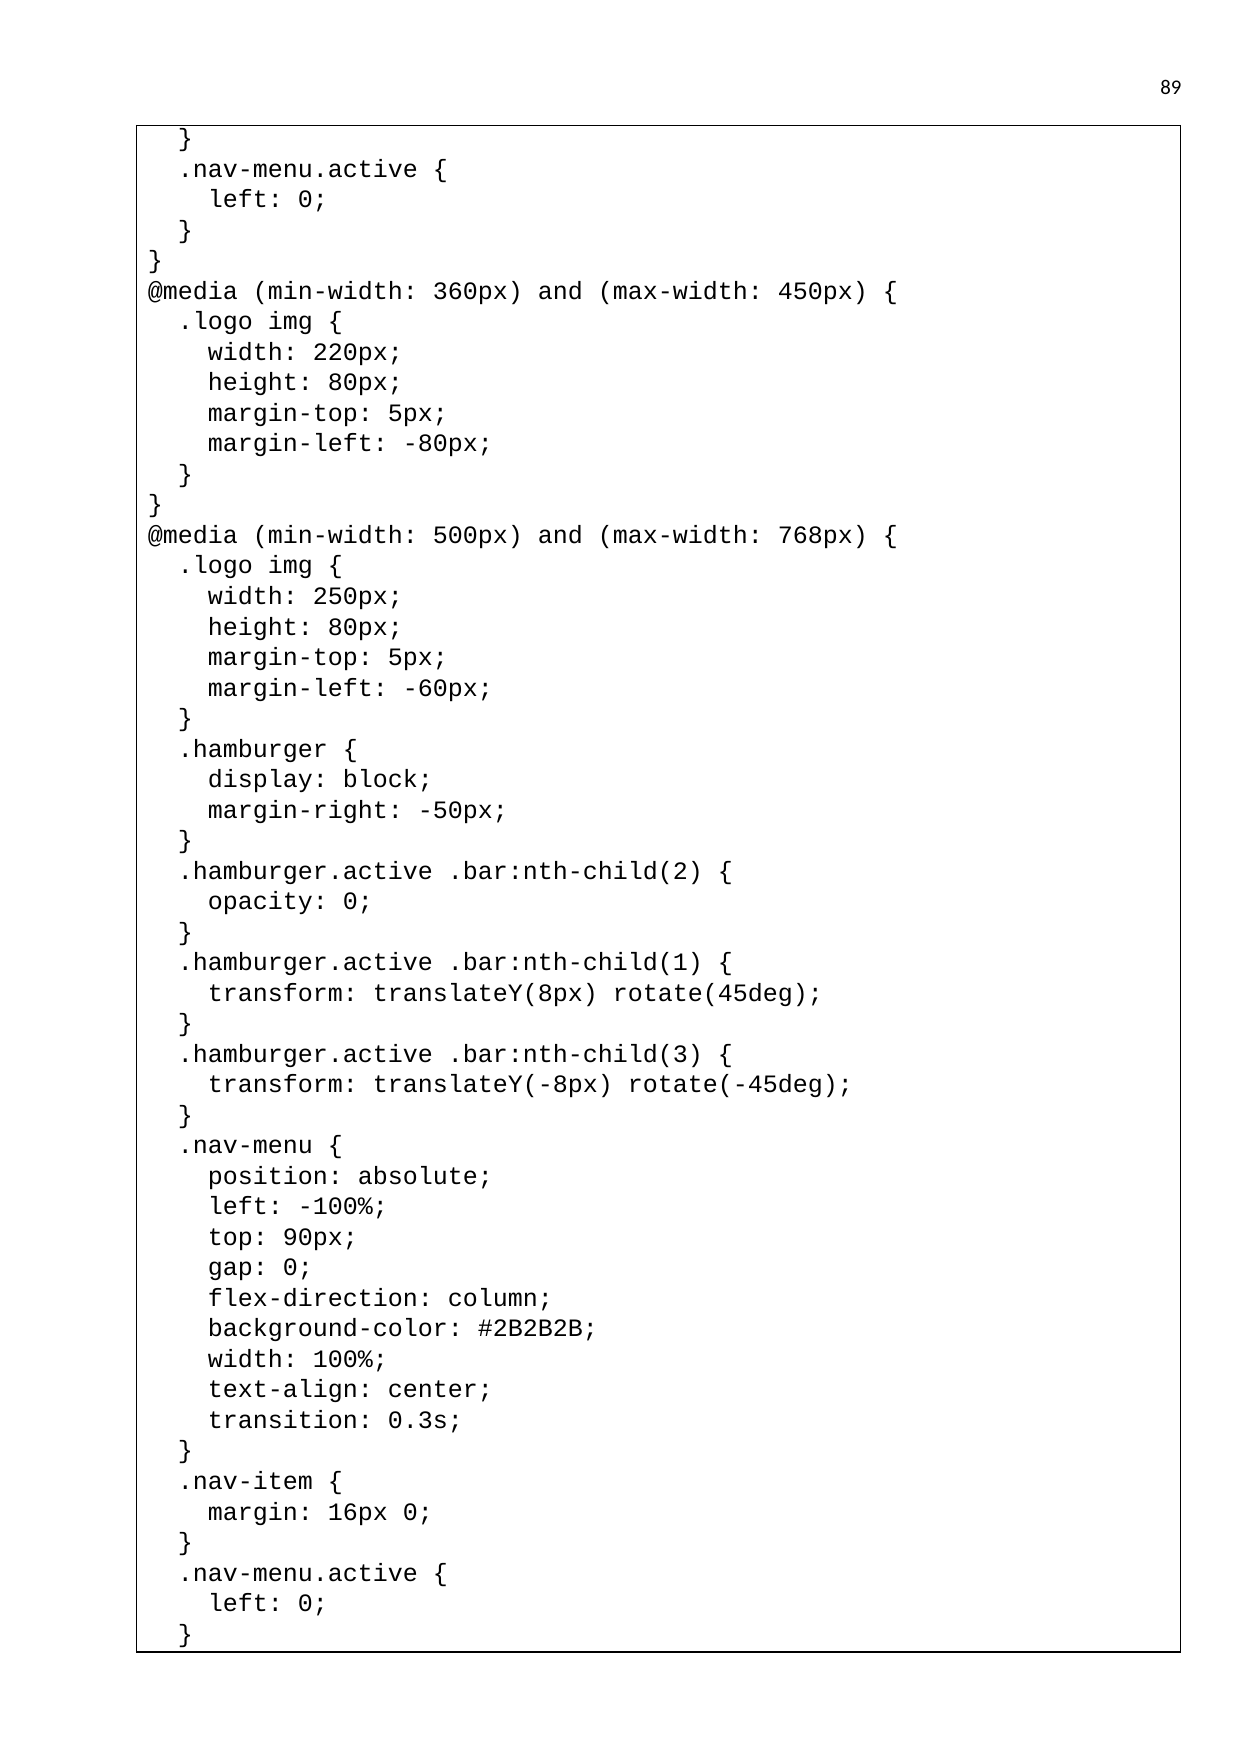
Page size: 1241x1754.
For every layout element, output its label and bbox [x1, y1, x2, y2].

table_header [137, 126, 1180, 1651]
